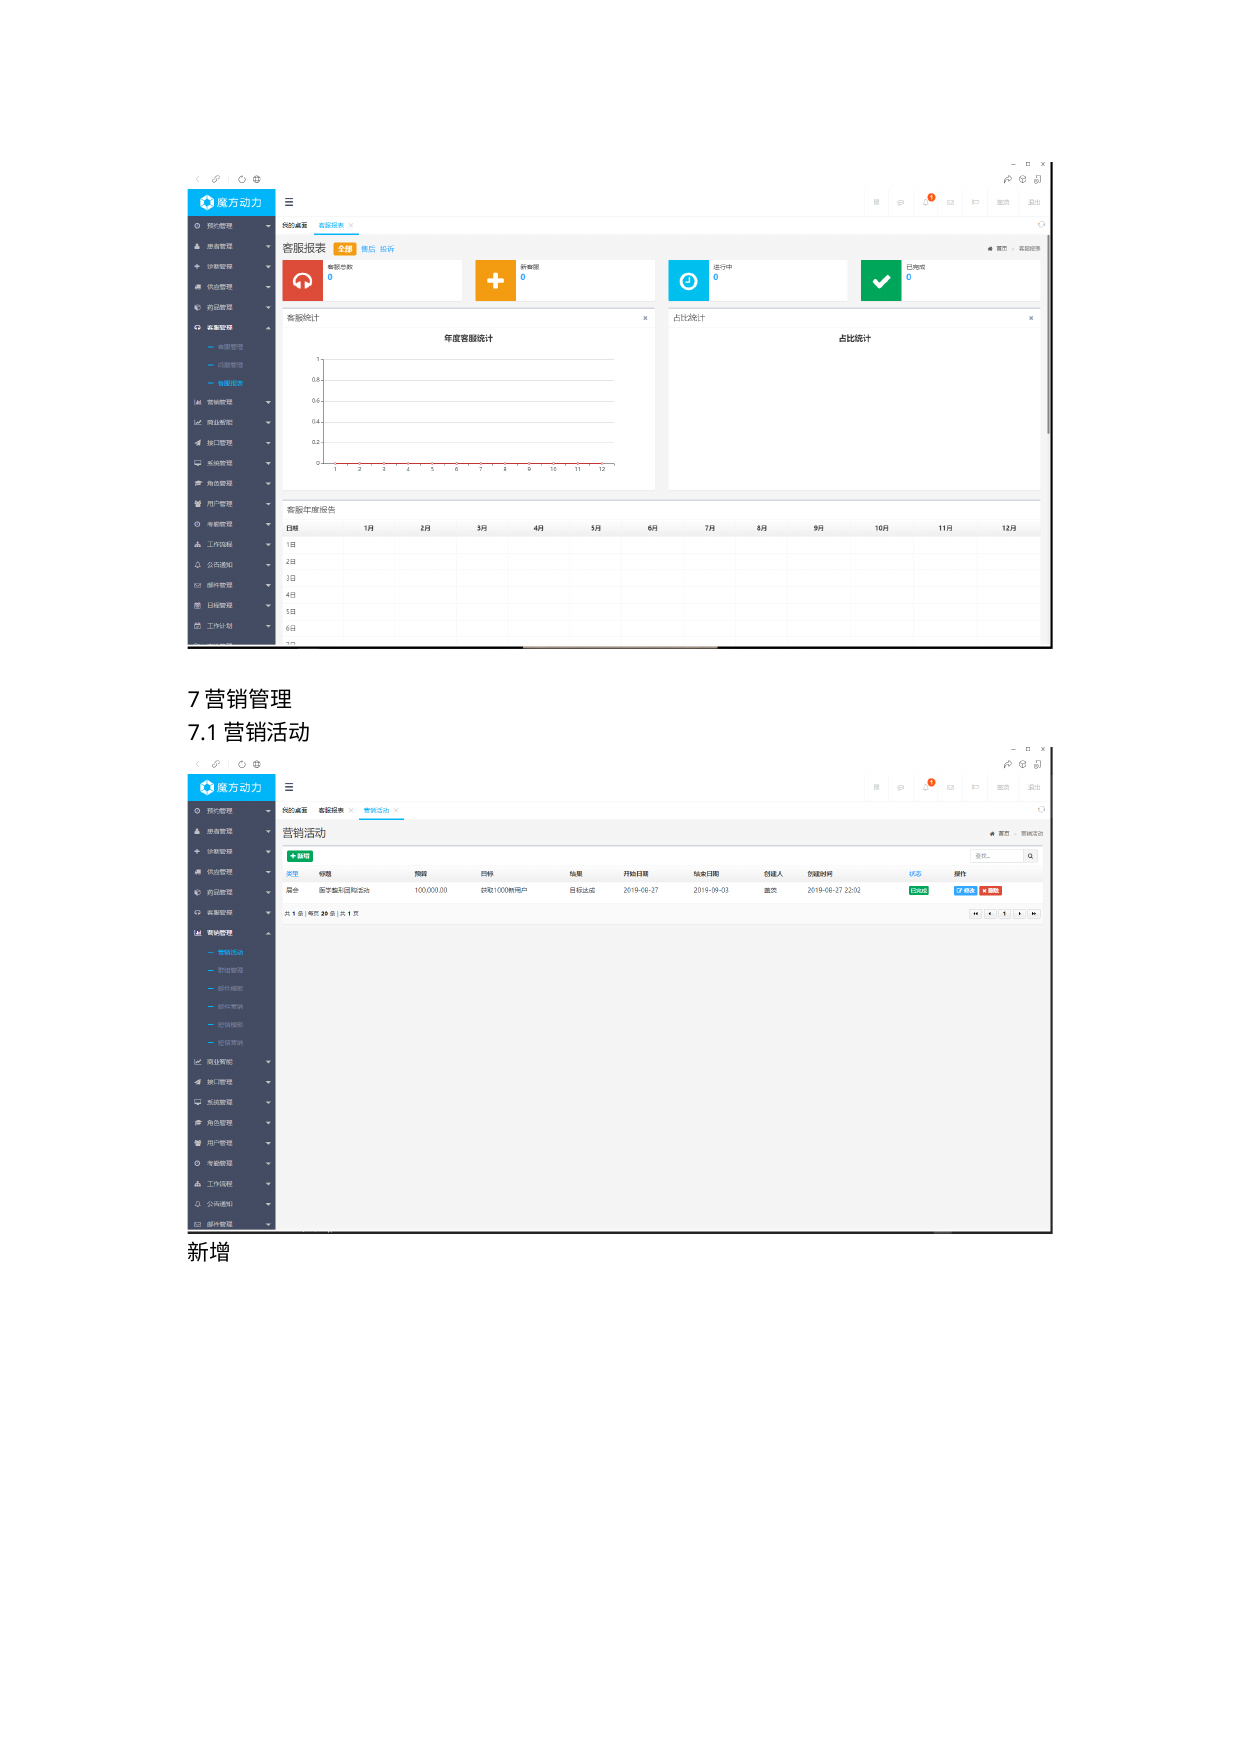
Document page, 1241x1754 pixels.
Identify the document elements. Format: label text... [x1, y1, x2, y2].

picture [219, 199, 226, 207]
picture [219, 784, 226, 792]
text 新增 [187, 1234, 1053, 1267]
picture [201, 781, 213, 794]
picture [187, 747, 1053, 1234]
picture [187, 162, 1053, 649]
text 7营销管理 [187, 682, 1053, 714]
picture [201, 196, 213, 209]
text 7.1营销活动 [187, 714, 1053, 747]
